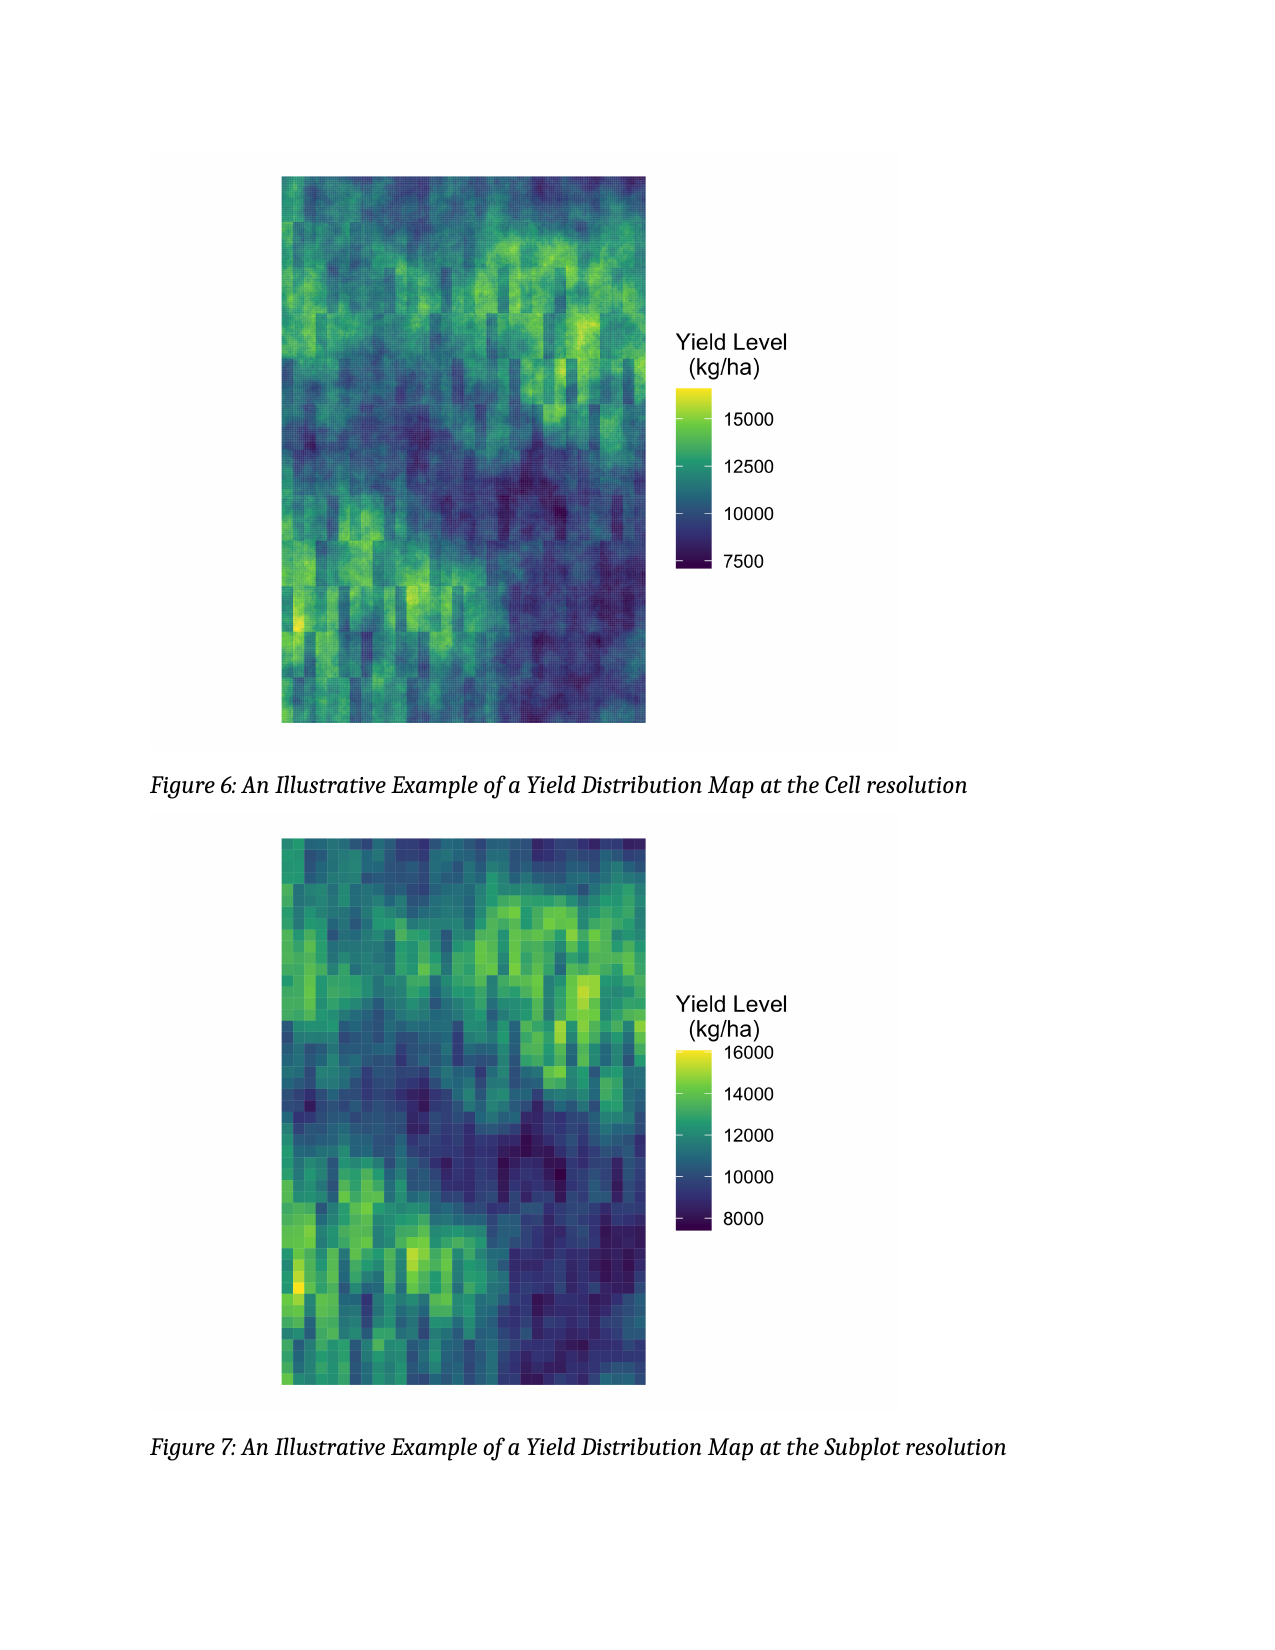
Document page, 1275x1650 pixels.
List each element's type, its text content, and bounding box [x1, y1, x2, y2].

picture [150, 812, 901, 1412]
picture [150, 150, 901, 750]
text Figure 6: An Illustrative Example of a Yield Distribution Map at the Cell resolution [150, 771, 1125, 799]
text Figure 7: An Illustrative Example of a Yield Distribution Map at the Subplot resolution [150, 1433, 1125, 1462]
